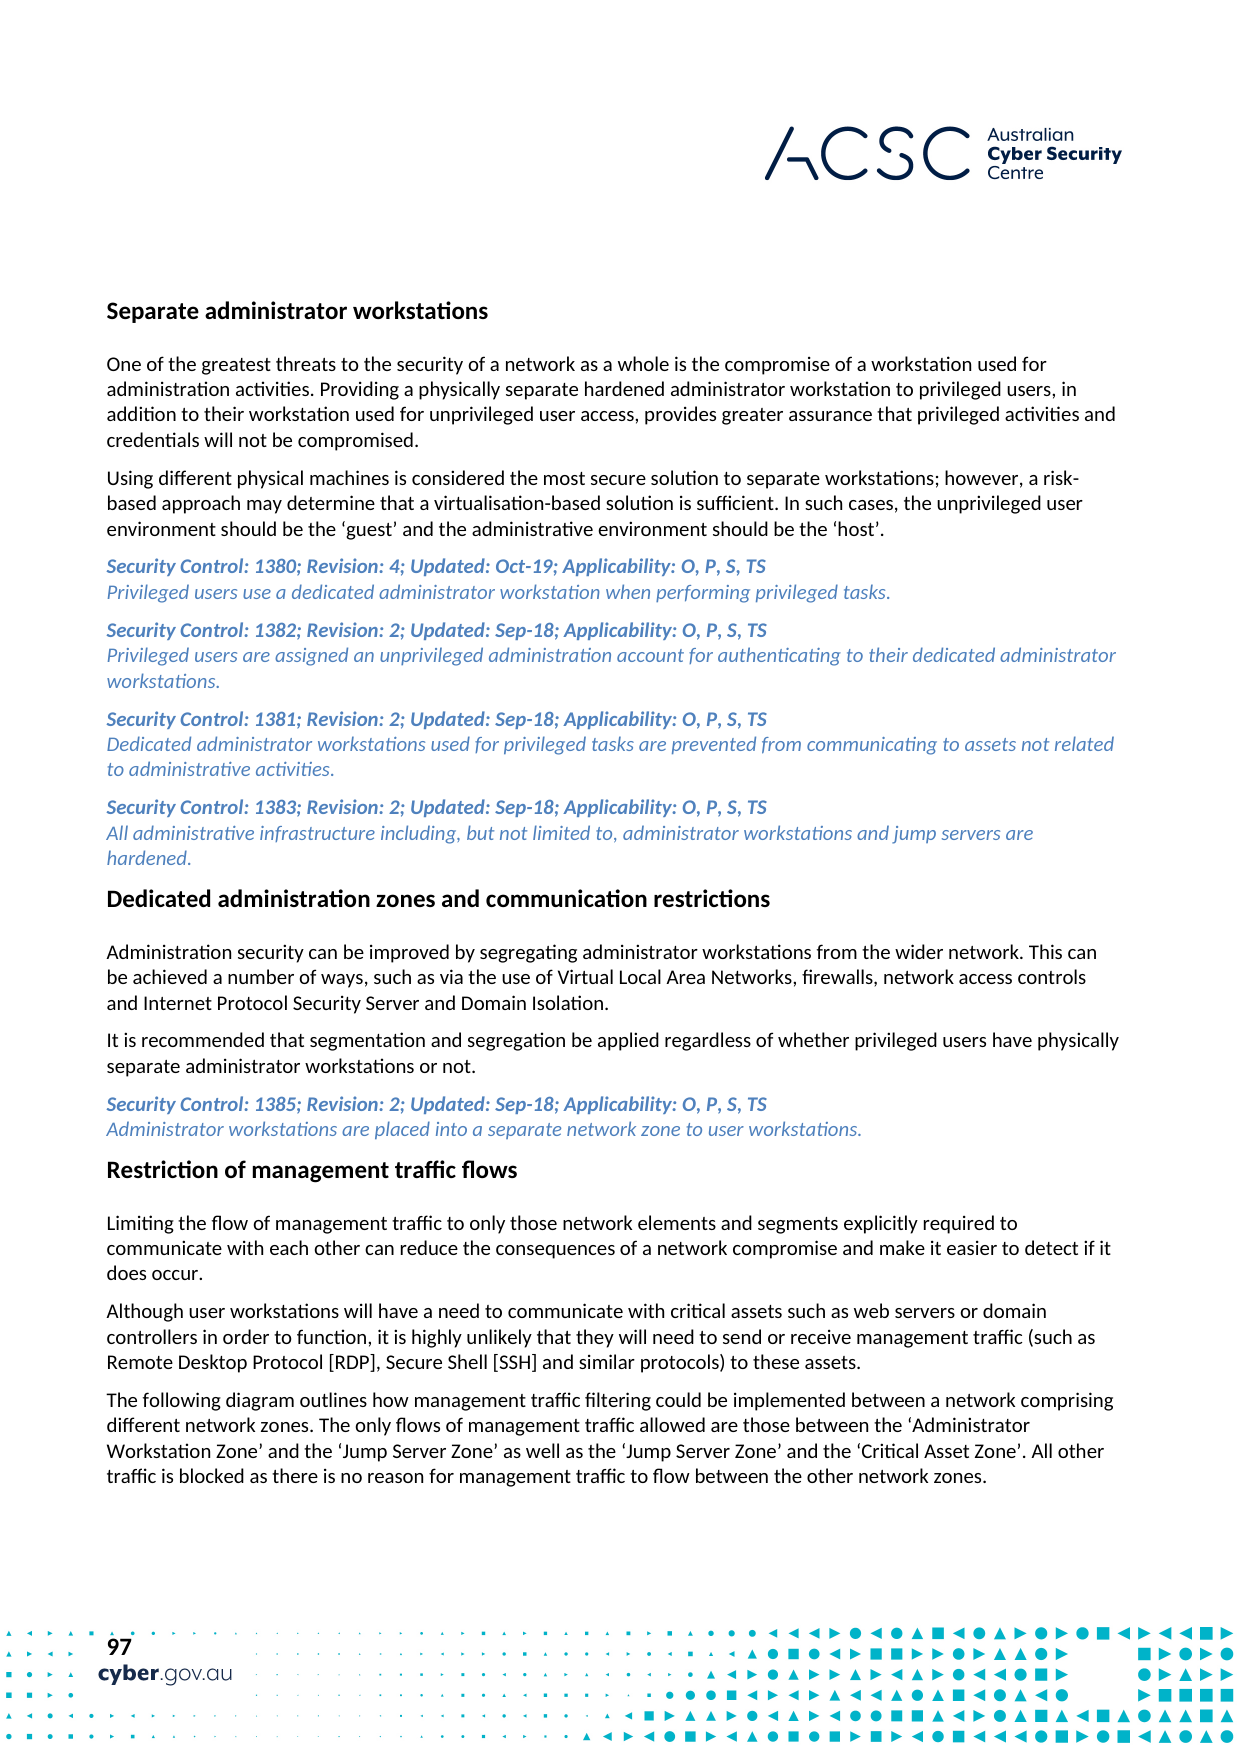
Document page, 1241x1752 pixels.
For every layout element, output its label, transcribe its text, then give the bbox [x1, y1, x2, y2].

picture [0, 1624, 1237, 1747]
text Privileged users are assigned an unprivileged administration account for authenticating to their dedicated administrator workstations. [106, 642, 1122, 693]
subtitle Security Control: 1385; Revision: 2; Updated: Sep-18; Applicability: O, P, S, TS [106, 1091, 1122, 1116]
text Using different physical machines is considered the most secure solution to separate workstations; however, a risk-based approach may determine that a virtualisation-based solution is sufficient. In such cases, the unprivileged user environment should be the ‘guest’ and the administrative environment should be the ‘host’. [106, 465, 1122, 541]
text Administration security can be improved by segregating administrator workstations from the wider network. This can be achieved a number of ways, such as via the use of Virtual Local Area Networks, firewalls, network access controls and Internet Protocol Security Server and Domain Isolation. [106, 939, 1122, 1015]
subtitle Security Control: 1382; Revision: 2; Updated: Sep-18; Applicability: O, P, S, TS [106, 617, 1122, 642]
subtitle Restriction of management traffic flows [106, 1154, 1122, 1185]
subtitle Security Control: 1383; Revision: 2; Updated: Sep-18; Applicability: O, P, S, TS [106, 794, 1122, 820]
text Privileged users use a dedicated administrator workstation when performing privileged tasks. [106, 579, 1122, 604]
subtitle Dedicated administration zones and communication restrictions [106, 883, 1122, 914]
text The following diagram outlines how management traffic filtering could be implemented between a network comprising different network zones. The only flows of management traffic allowed are those between the ‘Administrator Workstation Zone’ and the ‘Jump Server Zone’ as well as the ‘Jump Server Zone’ and the ‘Critical Asset Zone’. All other traffic is blocked as there is no reason for management traffic to flow between the other network zones. [106, 1387, 1122, 1489]
text Although user workstations will have a need to communicate with critical assets such as web servers or domain controllers in order to function, it is highly unlikely that they will need to send or receive management traffic (such as Remote Desktop Protocol [RDP], Secure Shell [SSH] and similar protocols) to these assets. [106, 1298, 1122, 1375]
subtitle Security Control: 1381; Revision: 2; Updated: Sep-18; Applicability: O, P, S, TS [106, 706, 1122, 731]
text Limiting the flow of management traffic to only those network elements and segments explicitly required to communicate with each other can reduce the consequences of a network compromise and make it easier to detect if it does occur. [106, 1210, 1122, 1286]
subtitle Security Control: 1380; Revision: 4; Updated: Oct-19; Applicability: O, P, S, TS [106, 554, 1122, 579]
text One of the greatest threats to the security of a network as a whole is the compromise of a workstation used for administration activities. Providing a physically separate hardened administrator workstation to privileged users, in addition to their workstation used for unprivileged user access, provides greater assurance that privileged activities and credentials will not be compromised. [106, 351, 1122, 452]
text All administrative infrastructure including, but not limited to, administrator workstations and jump servers are hardened. [106, 820, 1122, 871]
text Dedicated administrator workstations used for privileged tasks are prevented from communicating to assets not related to administrative activities. [106, 731, 1122, 782]
picture [0, 0, 1240, 317]
text Administrator workstations are placed into a separate network zone to user workstations. [106, 1116, 1122, 1142]
subtitle Separate administrator workstations [106, 295, 1122, 326]
text It is recommended that segmentation and segregation be applied regardless of whether privileged users have physically separate administrator workstations or not. [106, 1028, 1122, 1078]
